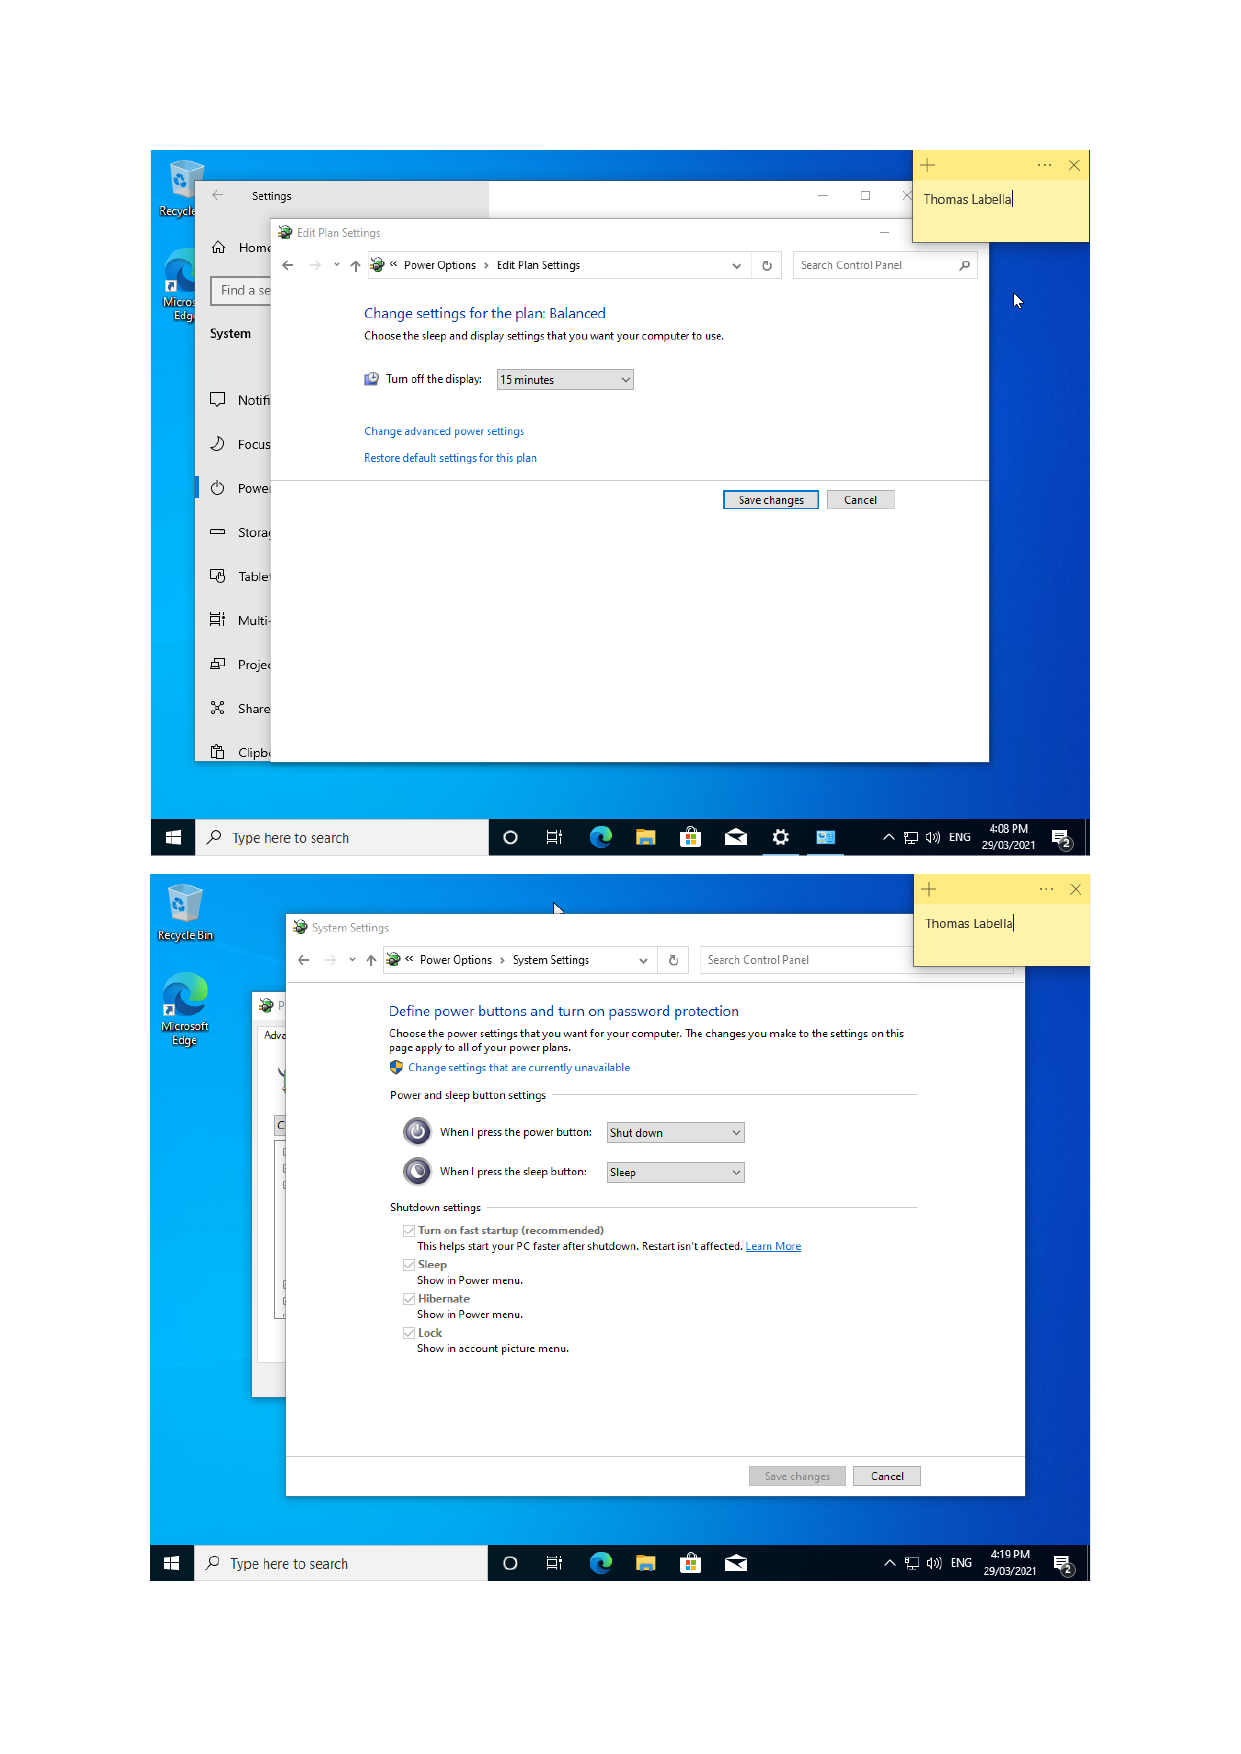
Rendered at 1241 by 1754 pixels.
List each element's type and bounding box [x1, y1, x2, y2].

picture [158, 929, 168, 938]
picture [164, 973, 207, 1015]
picture [194, 1024, 207, 1029]
picture [150, 150, 1091, 856]
picture [164, 298, 178, 305]
picture [179, 1036, 194, 1045]
picture [150, 205, 173, 214]
picture [198, 932, 212, 938]
picture [177, 932, 193, 938]
picture [162, 1023, 176, 1029]
picture [150, 874, 1091, 1581]
